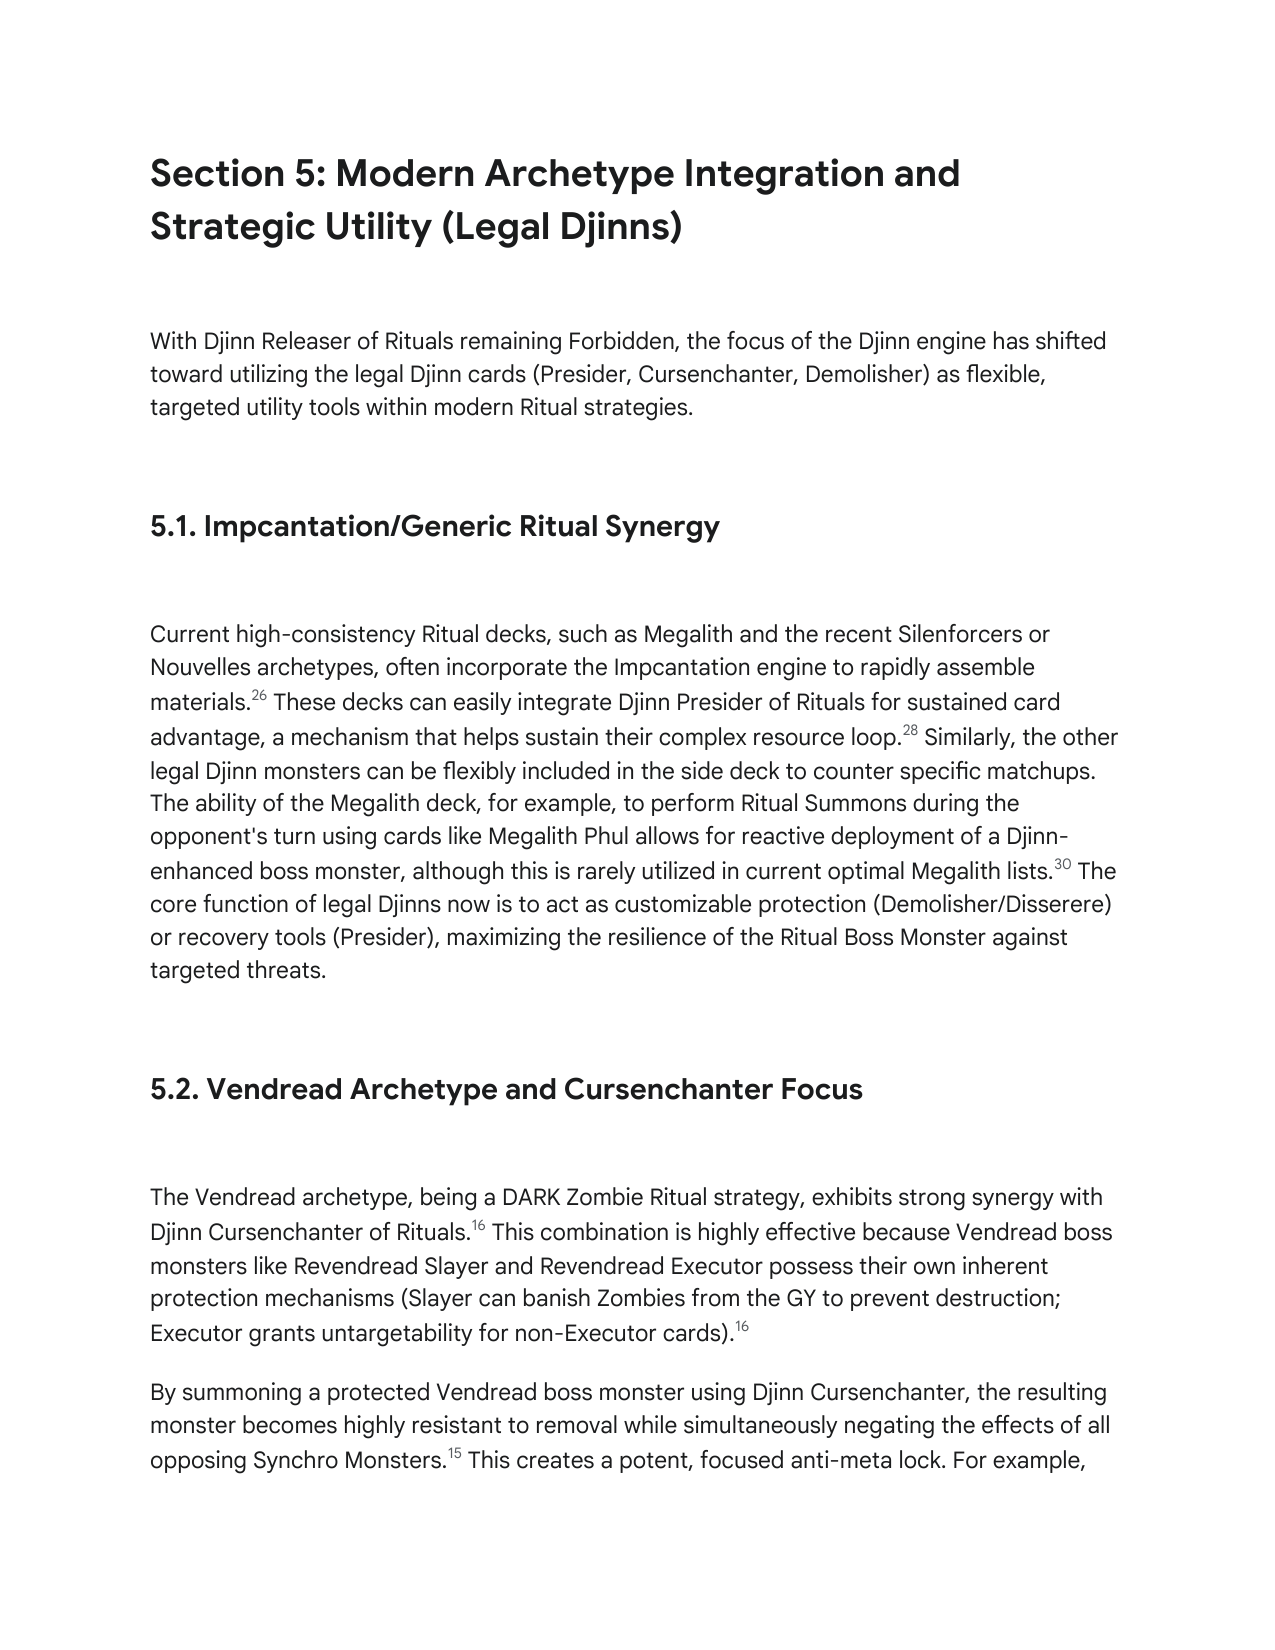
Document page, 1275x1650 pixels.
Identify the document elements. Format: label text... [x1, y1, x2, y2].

subtitle 5.1. Impcantation/Generic Ritual Synergy [150, 508, 1125, 545]
subtitle 5.2. Vendread Archetype and Cursenchanter Focus [150, 1072, 1125, 1108]
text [150, 1378, 1125, 1476]
text With Djinn Releaser of Rituals remaining Forbidden, the focus of the Djinn engine has shifted toward utilizing the legal Djinn cards (Presider, Cursenchanter, Demolisher) as flexible, targeted utility tools within modern Ritual strategies. [150, 327, 1125, 421]
text Current high-consistency Ritual decks, such as Megalith and the recent Silenforcers or Nouvelles archetypes, often incorporate the Impcantation engine to rapidly assemble materials.26 These decks can easily integrate Djinn Presider of Rituals for sustained card advantage, a mechanism that helps sustain their complex resource loop.28 Similarly, the other legal Djinn monsters can be flexibly included in the side deck to counter specific matchups. The ability of the Megalith deck, for example, to perform Ritual Summons during the opponent's turn using cards like Megalith Phul allows for reactive deployment of a Djinn-enhanced boss monster, although this is rarely utilized in current optimal Megalith lists.30 The core function of legal Djinns now is to act as customizable protection (Demolisher/Disserere) or recovery tools (Presider), maximizing the resilience of the Ritual Boss Monster against targeted threats. [150, 620, 1125, 985]
text The Vendread archetype, being a DARK Zombie Ritual strategy, exhibits strong synergy with Djinn Cursenchanter of Rituals.16 This combination is highly effective because Vendread boss monsters like Revendread Slayer and Revendread Executor possess their own inherent protection mechanisms (Slayer can banish Zombies from the GY to prevent destruction; Executor grants untargetability for non-Executor cards).16 [150, 1183, 1125, 1349]
subtitle Section 5: Modern Archetype Integration and Strategic Utility (Legal Djinns) [150, 150, 1125, 251]
